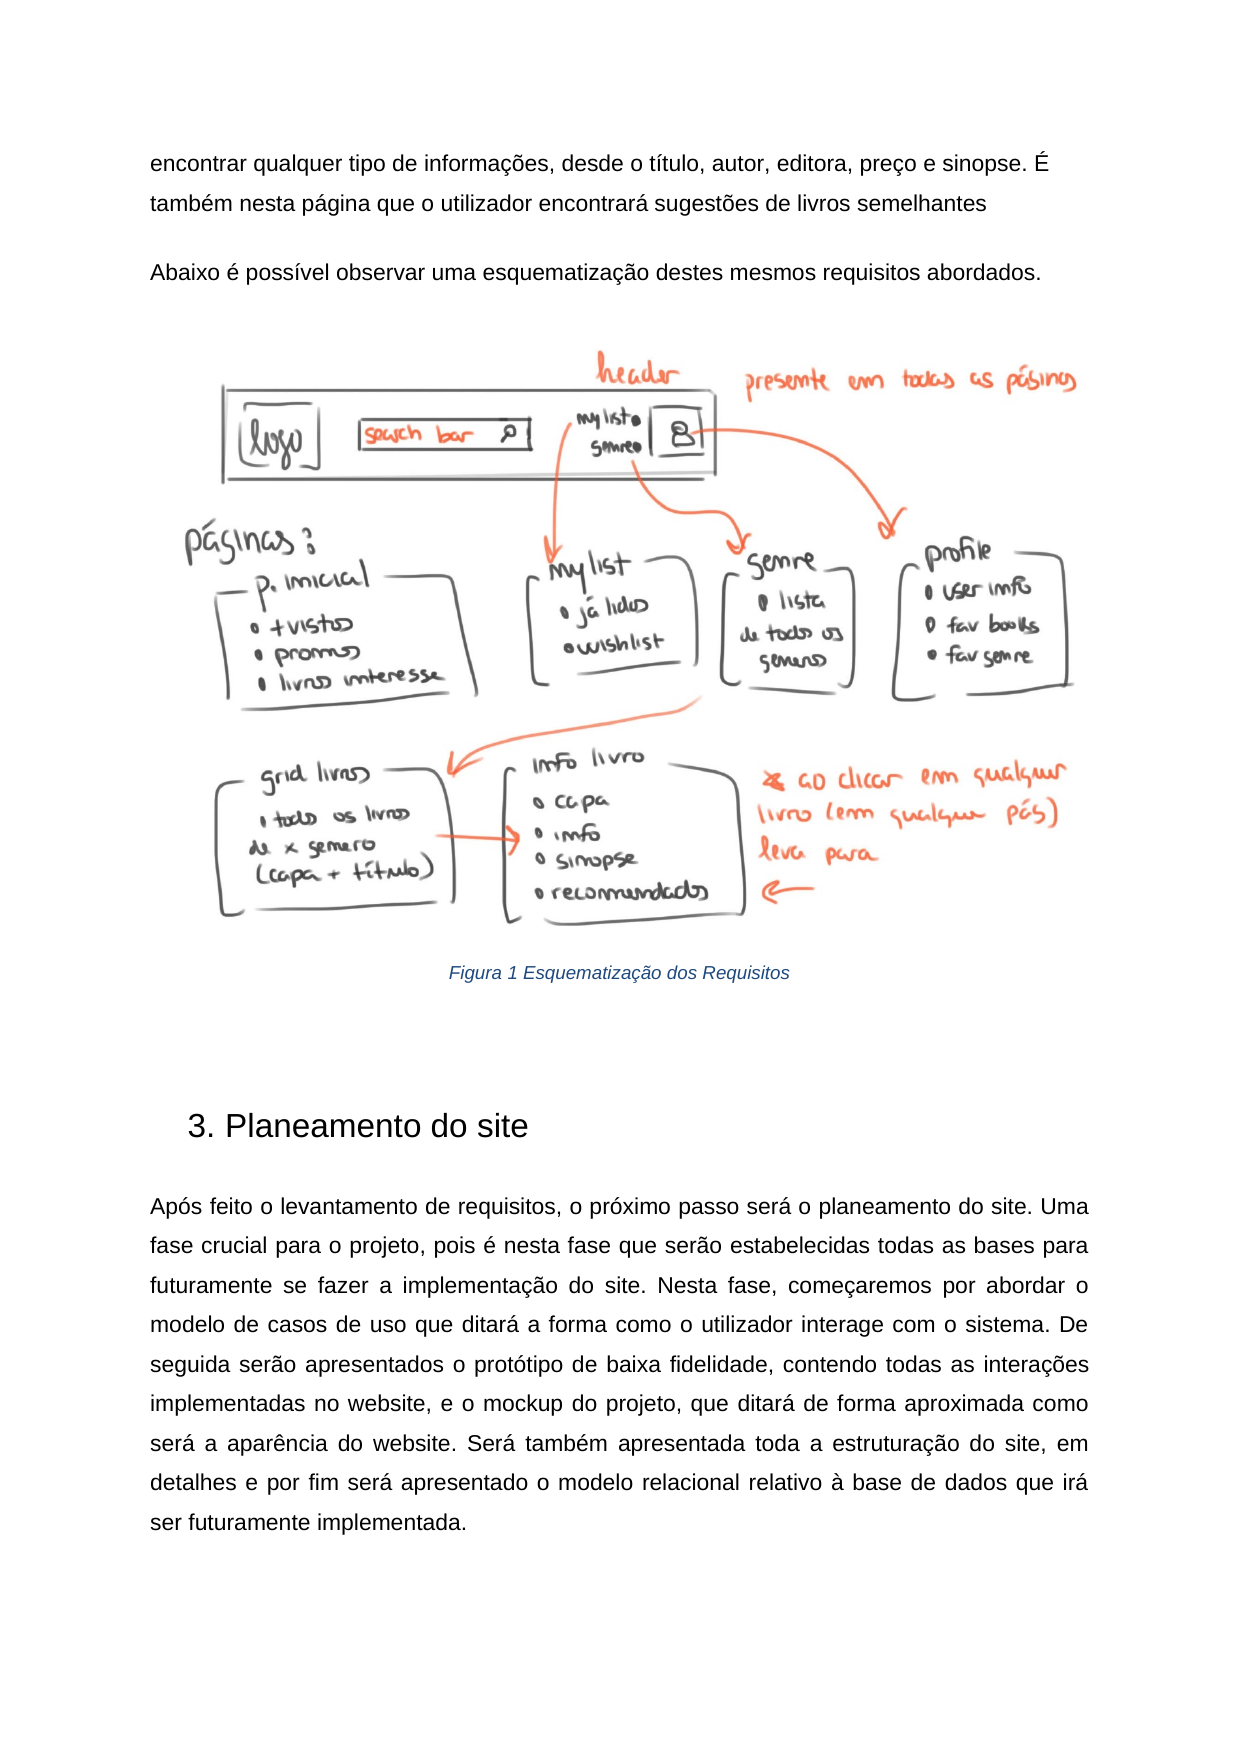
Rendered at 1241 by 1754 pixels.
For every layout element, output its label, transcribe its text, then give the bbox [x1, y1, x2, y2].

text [150, 150, 1090, 216]
text Figura 1 Esquematização dos Requisitos [150, 961, 1090, 983]
text Após feito o levantamento de requisitos, o próximo passo será o planeamento do site. Uma fase crucial para o projeto, pois é nesta fase que serão estabelecidas todas as bases para futuramente se fazer a implementação do site. Nesta fase, começaremos por abordar o modelo de casos de uso que ditará a forma como o utilizador interage com o sistema. De seguida serão apresentados o protótipo de baixa fidelidade, contendo todas as interações implementadas no website, e o mockup do projeto, que ditará de forma aproximada como será a aparência do website. Será também apresentada toda a estruturação do site, em detalhes e por fim será apresentado o modelo relacional relativo à base de dados que irá ser futuramente implementada. [150, 1193, 1090, 1535]
subtitle Planeamento do site [187, 1106, 1090, 1144]
picture [158, 349, 1083, 958]
text Abaixo é possível observar uma esquematização destes mesmos requisitos abordados. [150, 259, 1090, 286]
